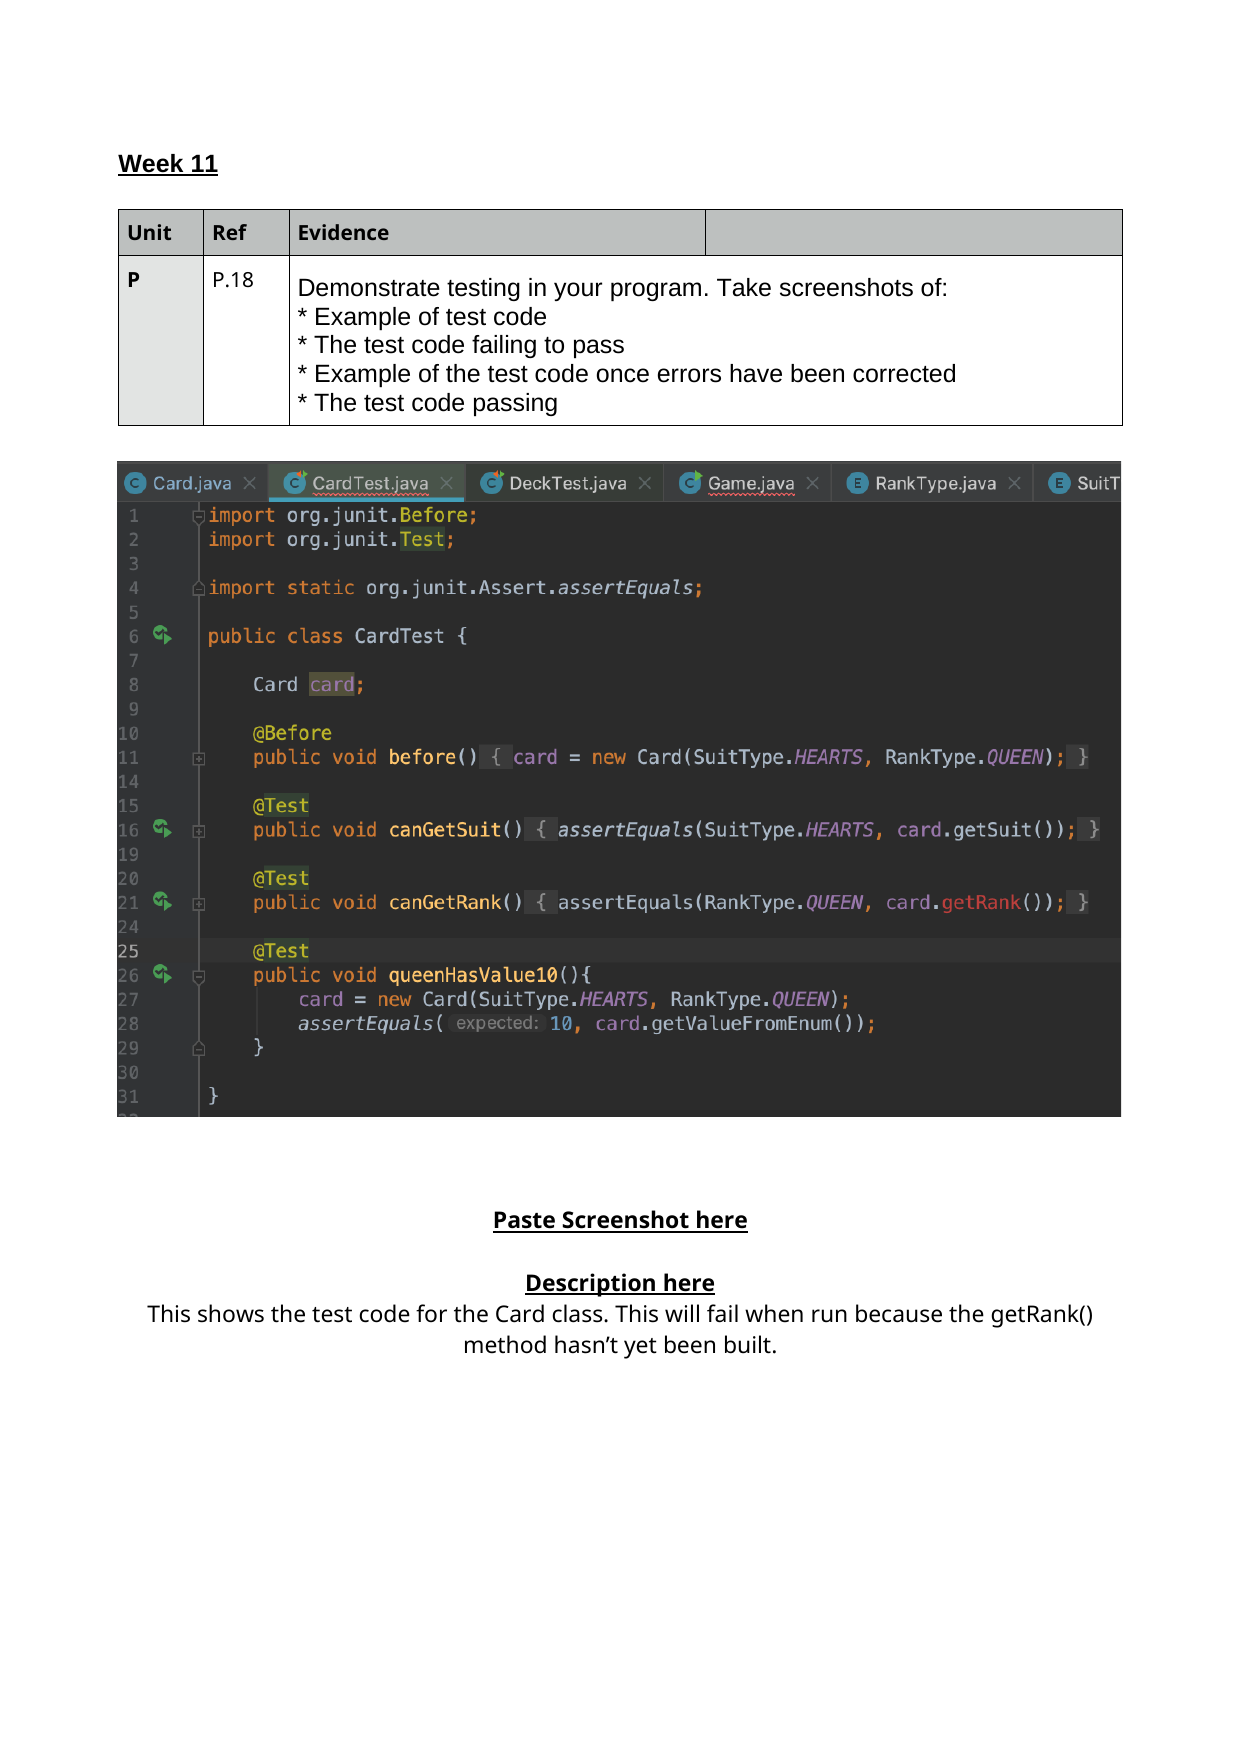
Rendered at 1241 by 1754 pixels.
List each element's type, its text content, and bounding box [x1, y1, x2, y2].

text Paste Screenshot here [118, 1204, 1122, 1236]
table_cell P [119, 256, 203, 425]
table_header Ref [204, 210, 289, 255]
table_header Evidence [290, 210, 705, 255]
table_header Unit [119, 210, 203, 255]
text Description here [118, 1267, 1122, 1298]
table_cell Demonstrate testing in your program. Take screenshots of: * Example of test code * The test code failing to pass * Example of the test code once errors have been corrected * The test code passing [290, 256, 1122, 425]
text Week 11 [118, 149, 1122, 178]
table_cell P.18 [204, 256, 289, 425]
text This shows the test code for the Card class. This will fail when run because the getRank() method hasn’t yet been built. [118, 1298, 1122, 1361]
table_header [706, 210, 1122, 255]
picture [117, 461, 1122, 1117]
